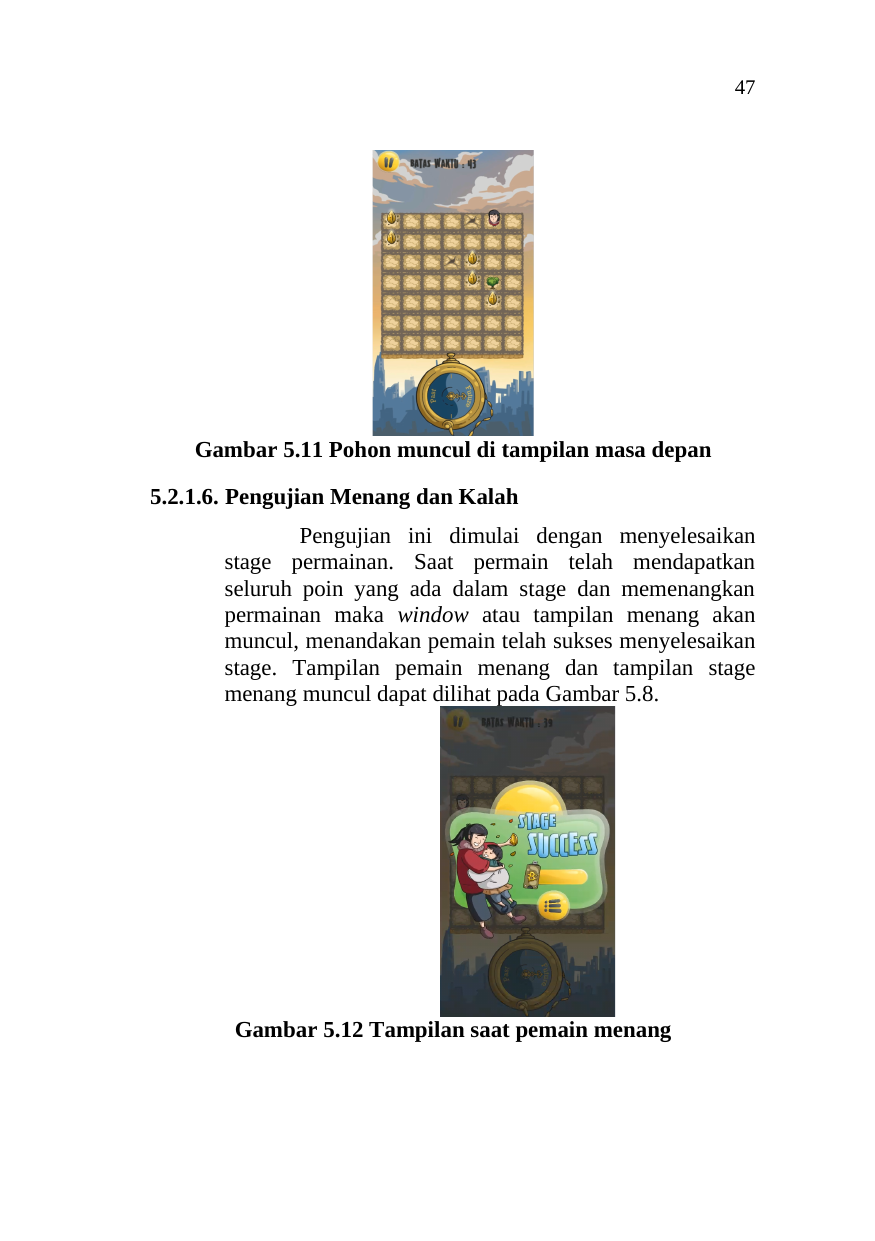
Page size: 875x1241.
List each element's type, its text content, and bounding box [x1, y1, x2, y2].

picture [440, 706, 616, 1017]
text Pengujian ini dimulai dengan menyelesaikan stage permainan. Saat permain telah mendapatkan seluruh poin yang ada dalam stage dan memenangkan permainan maka window atau tampilan menang akan muncul, menandakan pemain telah sukses menyelesaikan stage. Tampilan pemain menang dan tampilan stage menang muncul dapat dilihat pada Gambar 5.8. [224, 522, 756, 706]
picture [372, 150, 534, 436]
subtitle Pengujian Menang dan Kalah [150, 483, 756, 509]
